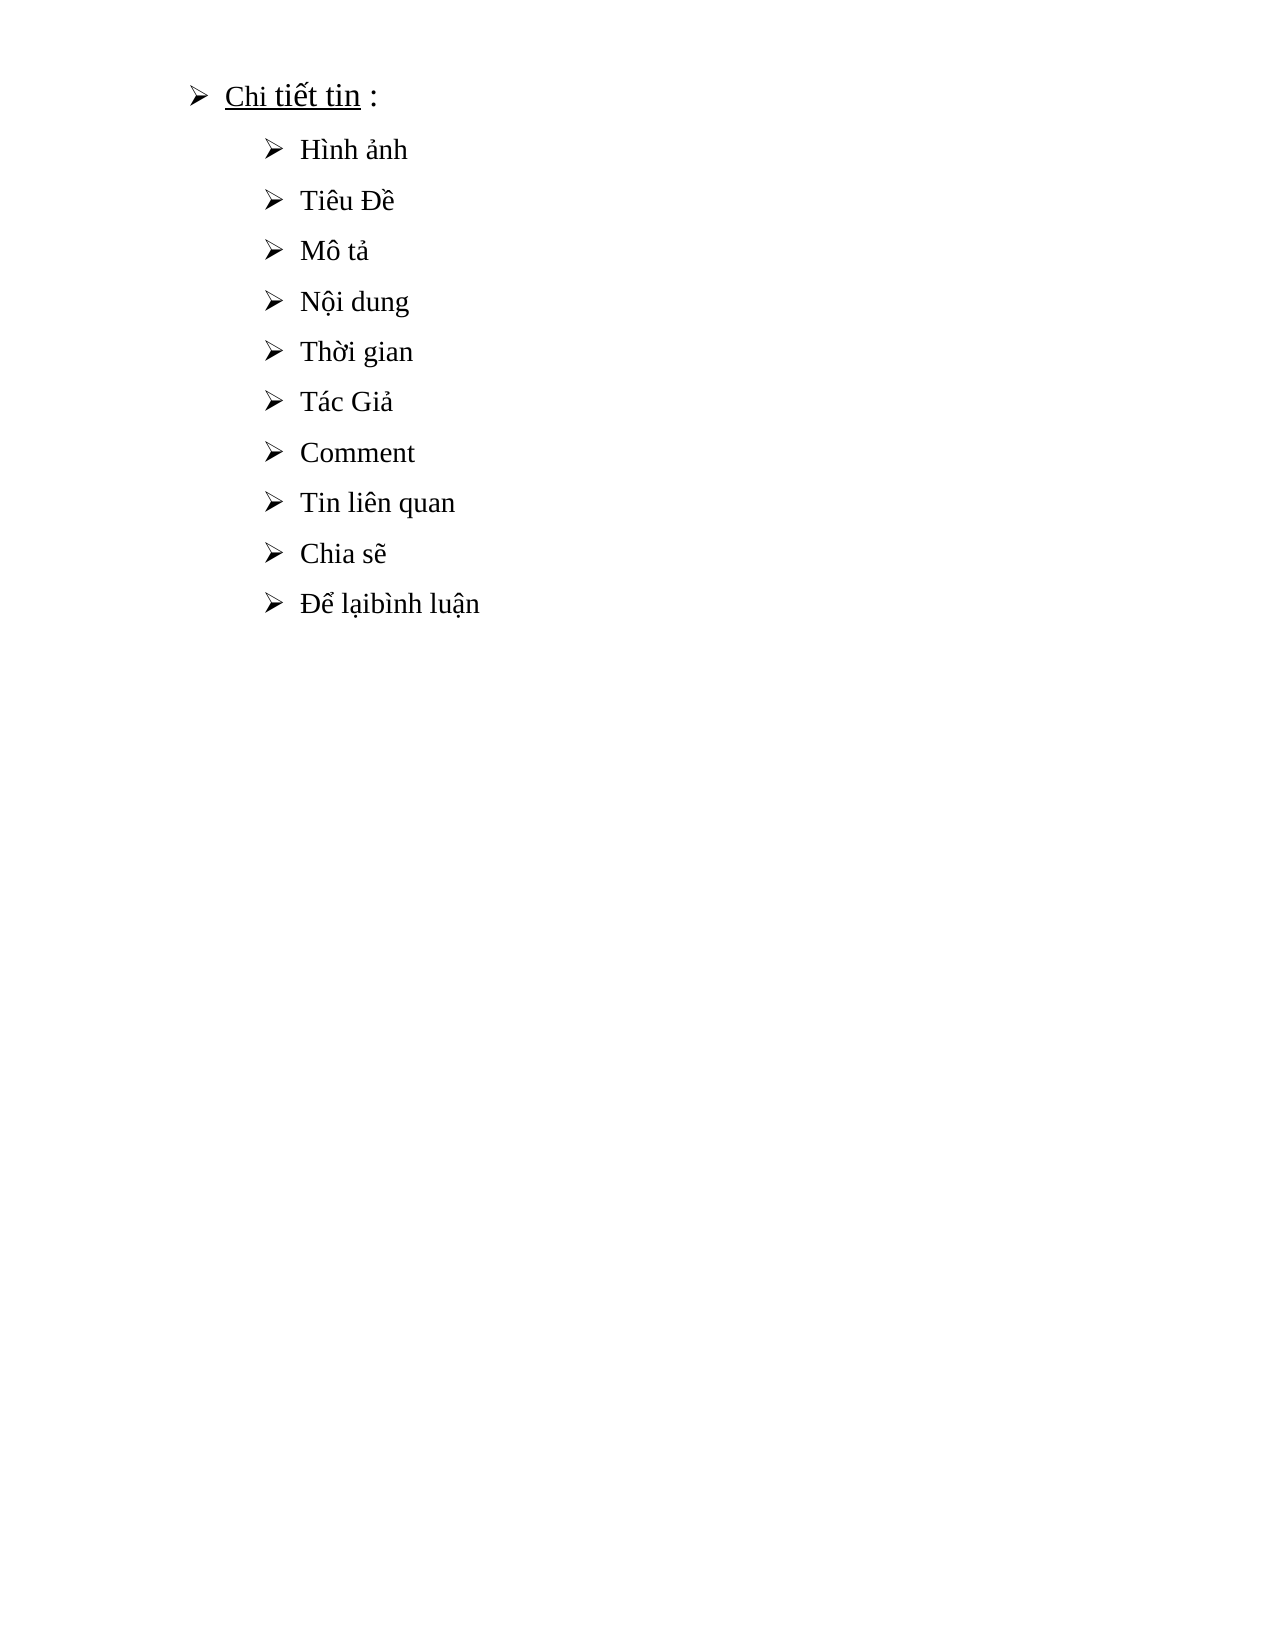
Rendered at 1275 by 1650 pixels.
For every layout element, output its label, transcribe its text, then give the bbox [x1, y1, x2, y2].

list Tiêu Đề [262, 183, 1200, 217]
list Tin liên quan [262, 485, 1200, 519]
list Chia sẽ [262, 536, 1200, 569]
list Mô tả [262, 233, 1200, 267]
list Để lạibình luận [262, 586, 1200, 620]
list Comment [262, 435, 1200, 469]
list Thời gian [262, 334, 1200, 368]
list Chi tiết tin : [187, 75, 1200, 113]
list Nội dung [262, 284, 1200, 317]
list Hình ảnh [262, 132, 1200, 166]
list Tác Giả [262, 384, 1200, 418]
